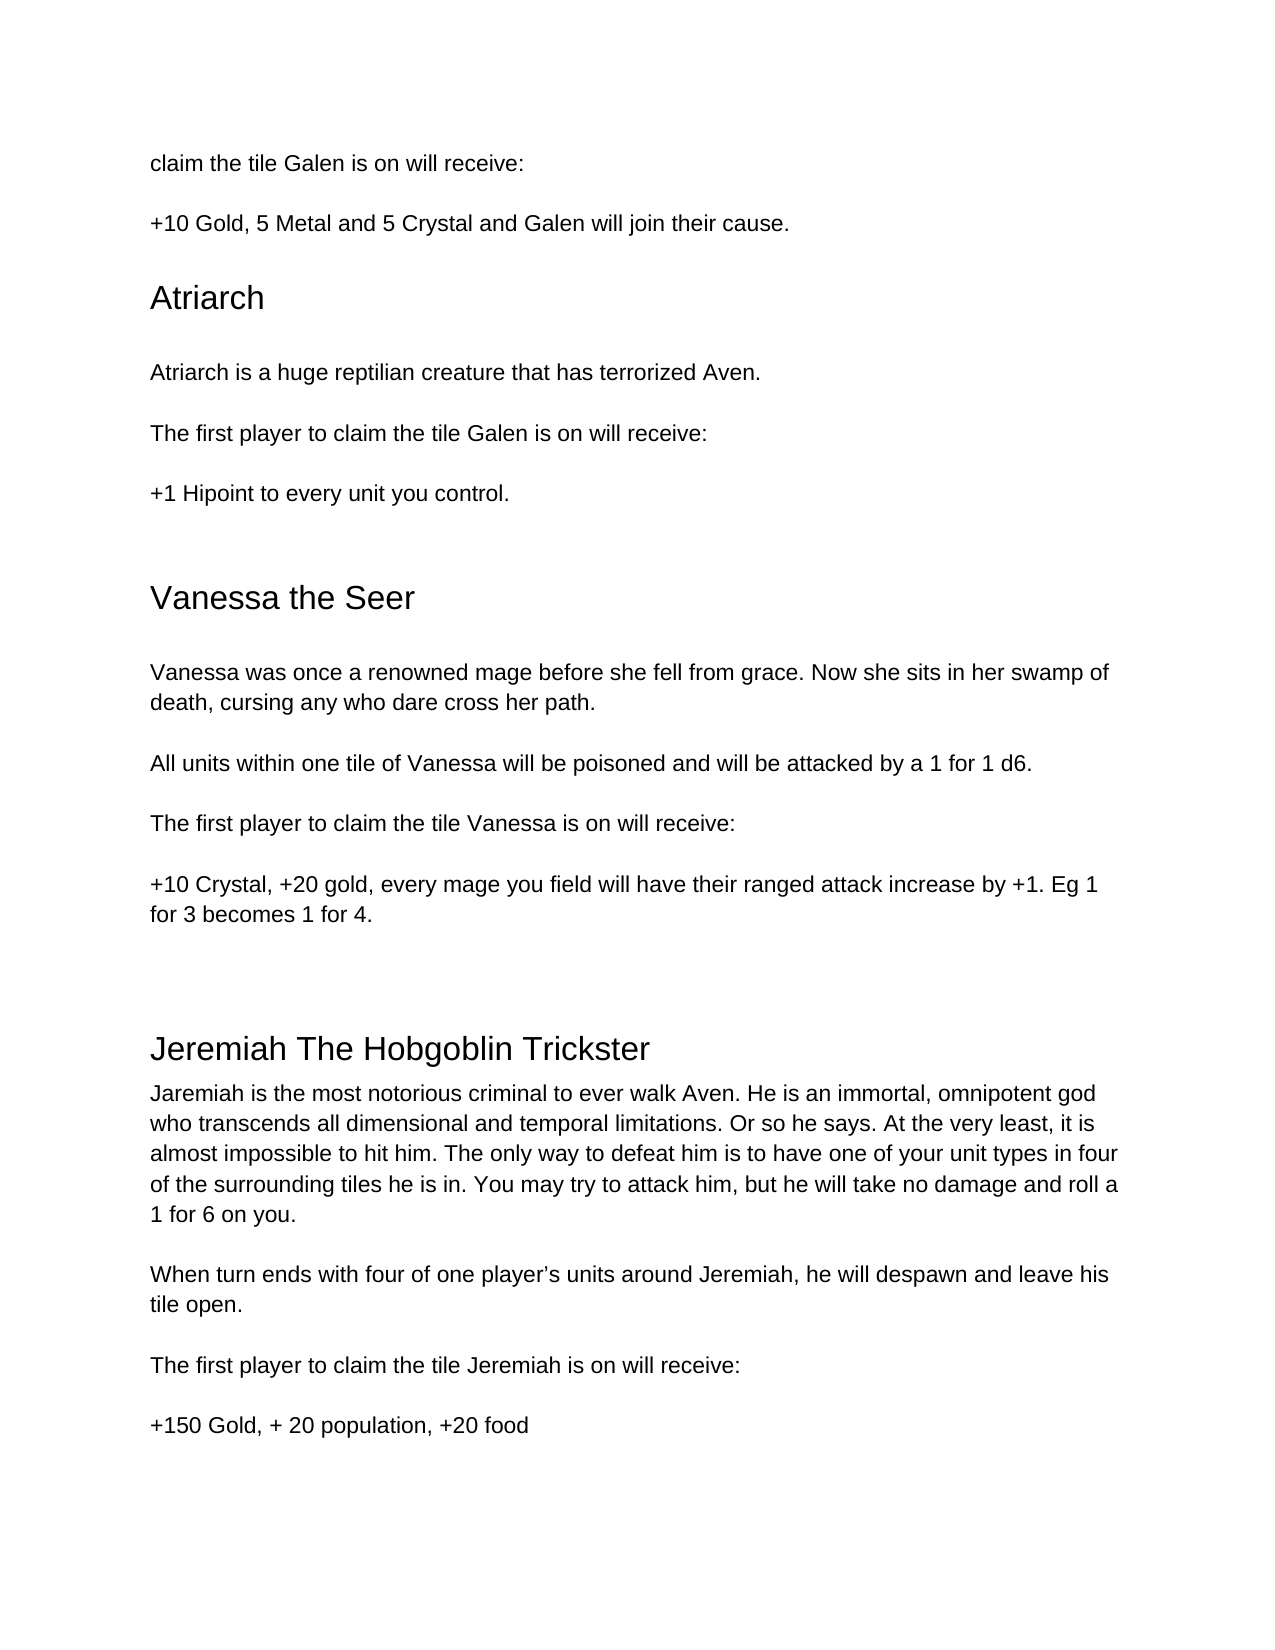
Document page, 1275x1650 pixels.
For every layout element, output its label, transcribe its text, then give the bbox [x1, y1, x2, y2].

text +1 Hipoint to every unit you control. [150, 480, 1125, 537]
text The first player to claim the tile Jeremiah is on will receive: [150, 1352, 1125, 1378]
subtitle Jeremiah The Hobgoblin Trickster [150, 1029, 1125, 1067]
text +10 Gold, 5 Metal and 5 Crystal and Galen will join their cause. [150, 210, 1125, 237]
subtitle Atriarch [150, 278, 1125, 317]
text The first player to claim the tile Galen is on will receive: [150, 420, 1125, 446]
text Jaremiah is the most notorious criminal to ever walk Aven. He is an immortal, omnipotent god who transcends all dimensional and temporal limitations. Or so he says. At the very least, it is almost impossible to hit him. The only way to defeat him is to have one of your unit types in four of the surrounding tiles he is in. You may try to attack him, but he will take no damage and roll a 1 for 6 on you. [150, 1080, 1125, 1227]
subtitle Vanessa the Seer [150, 578, 1125, 616]
text The first player to claim the tile Vanessa is on will receive: [150, 810, 1125, 837]
text Atriarch is a huge reptilian creature that has terrorized Aven. [150, 359, 1125, 386]
text +10 Crystal, +20 gold, every mage you field will have their ranged attack increase by +1. Eg 1 for 3 becomes 1 for 4. [150, 871, 1125, 927]
text All units within one tile of Vanessa will be poisoned and will be attacked by a 1 for 1 d6. [150, 750, 1125, 776]
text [150, 150, 1125, 207]
text When turn ends with four of one player’s units around Jeremiah, he will despawn and leave his tile open. [150, 1261, 1125, 1318]
text Vanessa was once a renowned mage before she fell from grace. Now she sits in her swamp of death, cursing any who dare cross her path. [150, 659, 1125, 716]
text +150 Gold, + 20 population, +20 food [150, 1412, 1125, 1438]
